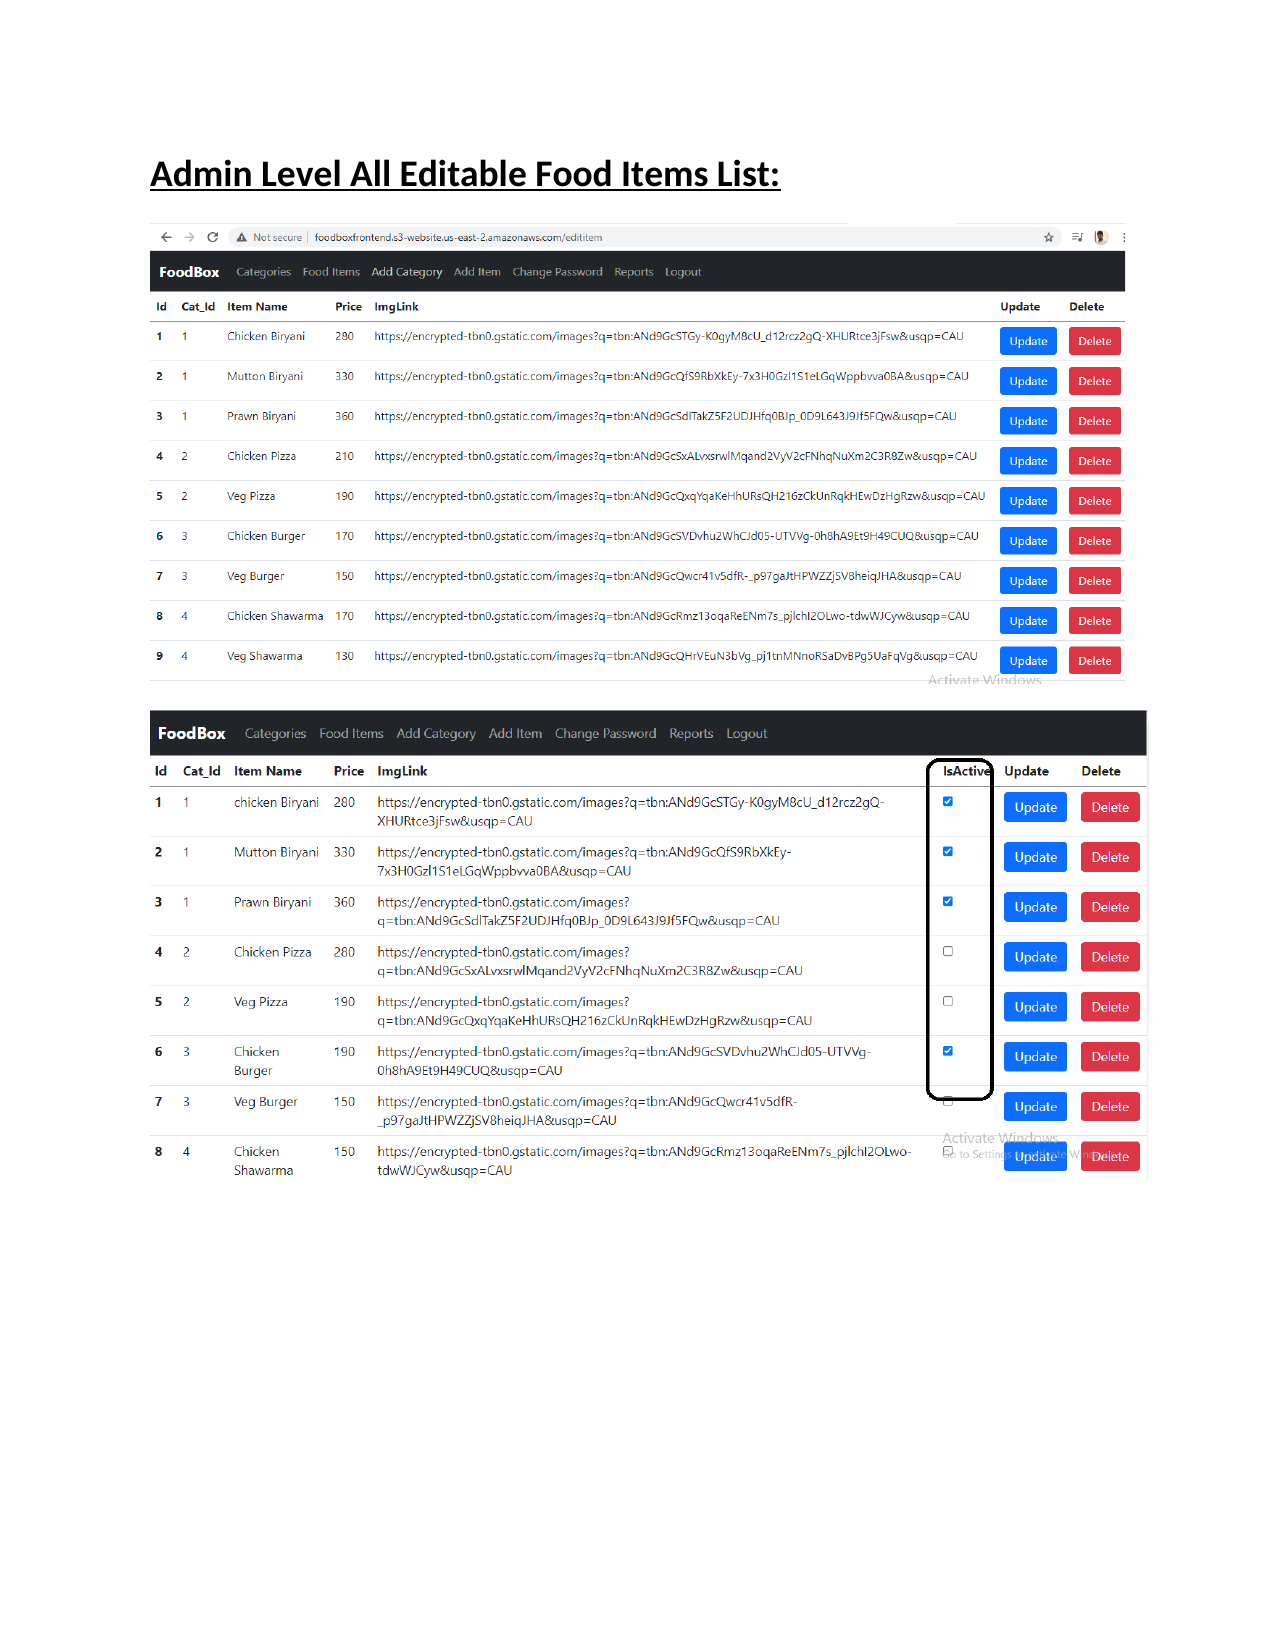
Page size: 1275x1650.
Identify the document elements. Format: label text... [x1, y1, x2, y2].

text Admin Level All Editable Food Items List: [150, 150, 1125, 196]
picture [150, 223, 1125, 684]
picture [150, 708, 1149, 1181]
